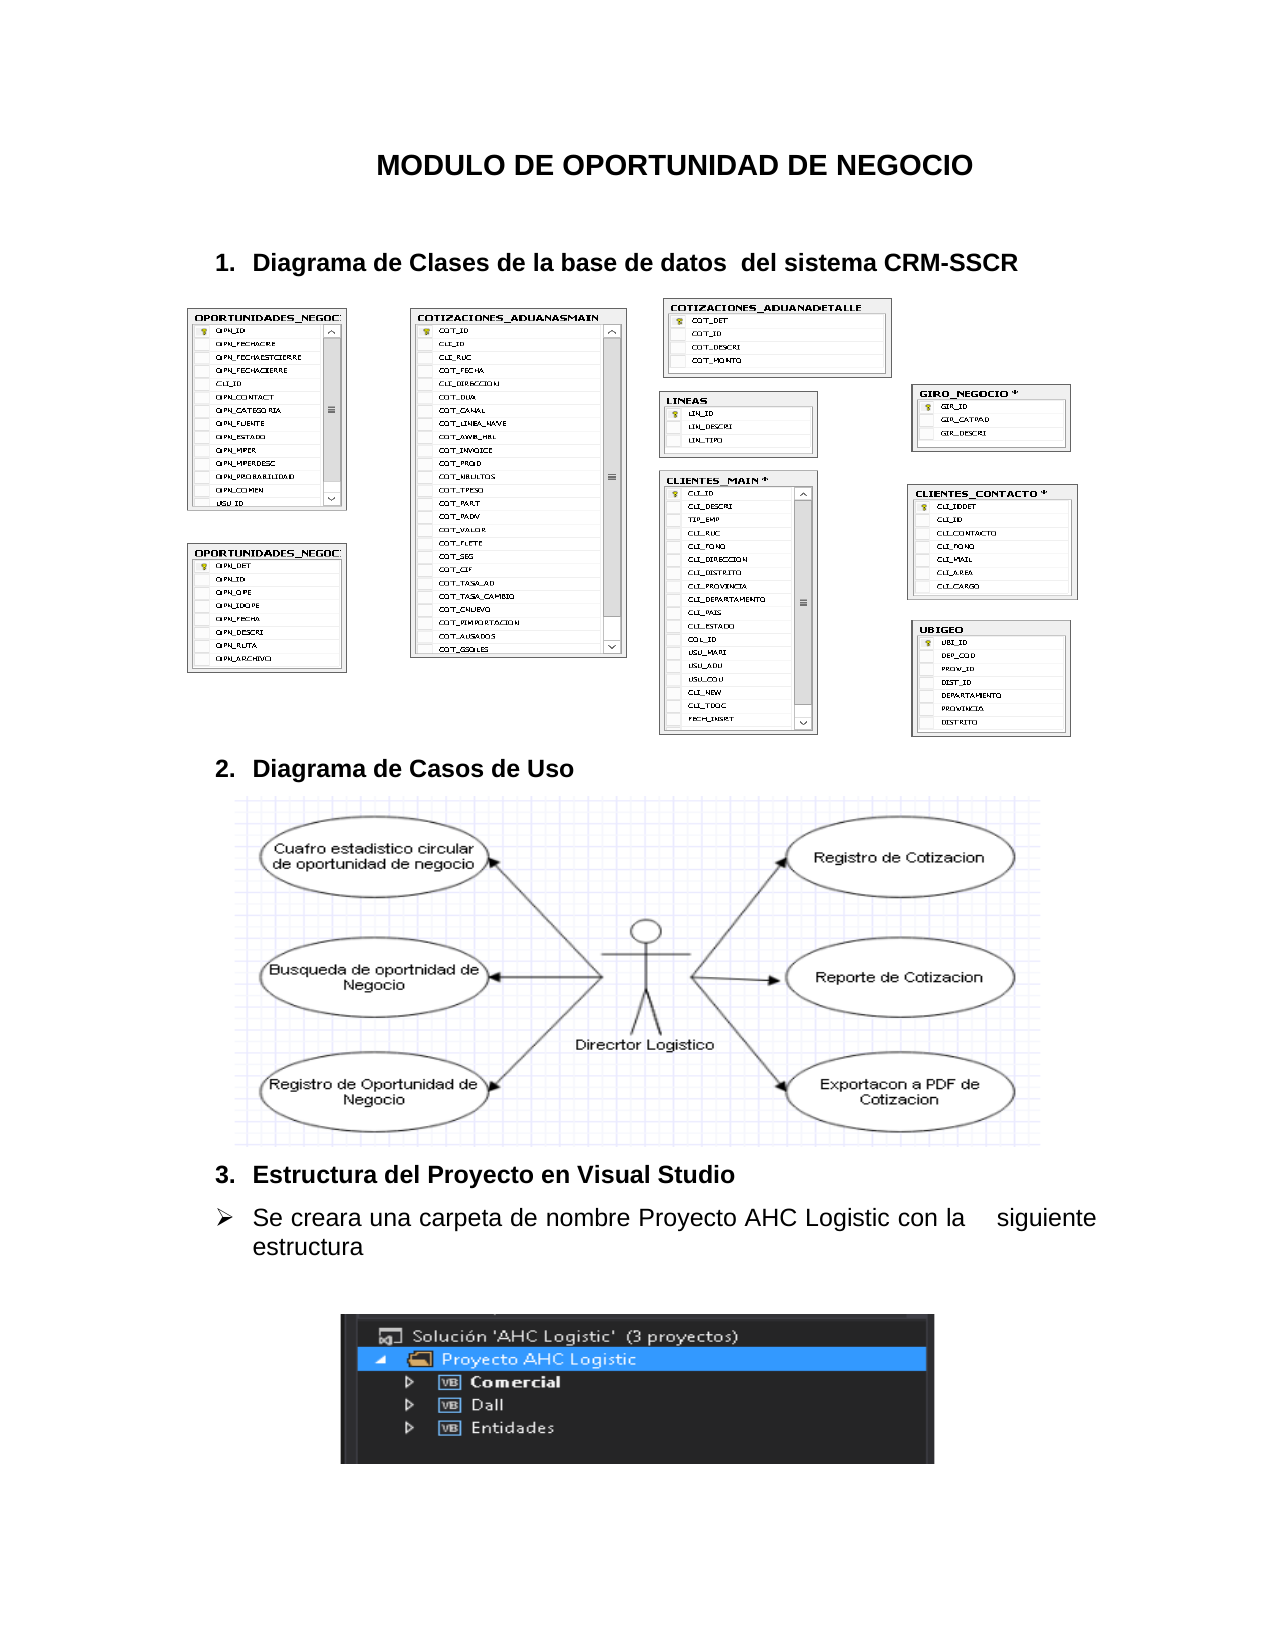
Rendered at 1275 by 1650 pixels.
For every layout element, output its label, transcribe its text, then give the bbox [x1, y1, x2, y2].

list MODULO DE OPORTUNIDAD DE NEGOCIO [252, 148, 1098, 181]
list Se creara una carpeta de nombre Proyecto AHC Logistic con la siguiente estructura [215, 1203, 1098, 1261]
picture [340, 1314, 935, 1464]
list Diagrama de Clases de la base de datos del sistema CRM-SSCR [215, 248, 1098, 277]
list Estructura del Proyecto en Visual Studio [215, 1160, 1098, 1189]
list Diagrama de Casos de Uso [215, 754, 1098, 782]
picture [234, 796, 1041, 1147]
picture [177, 291, 1098, 740]
